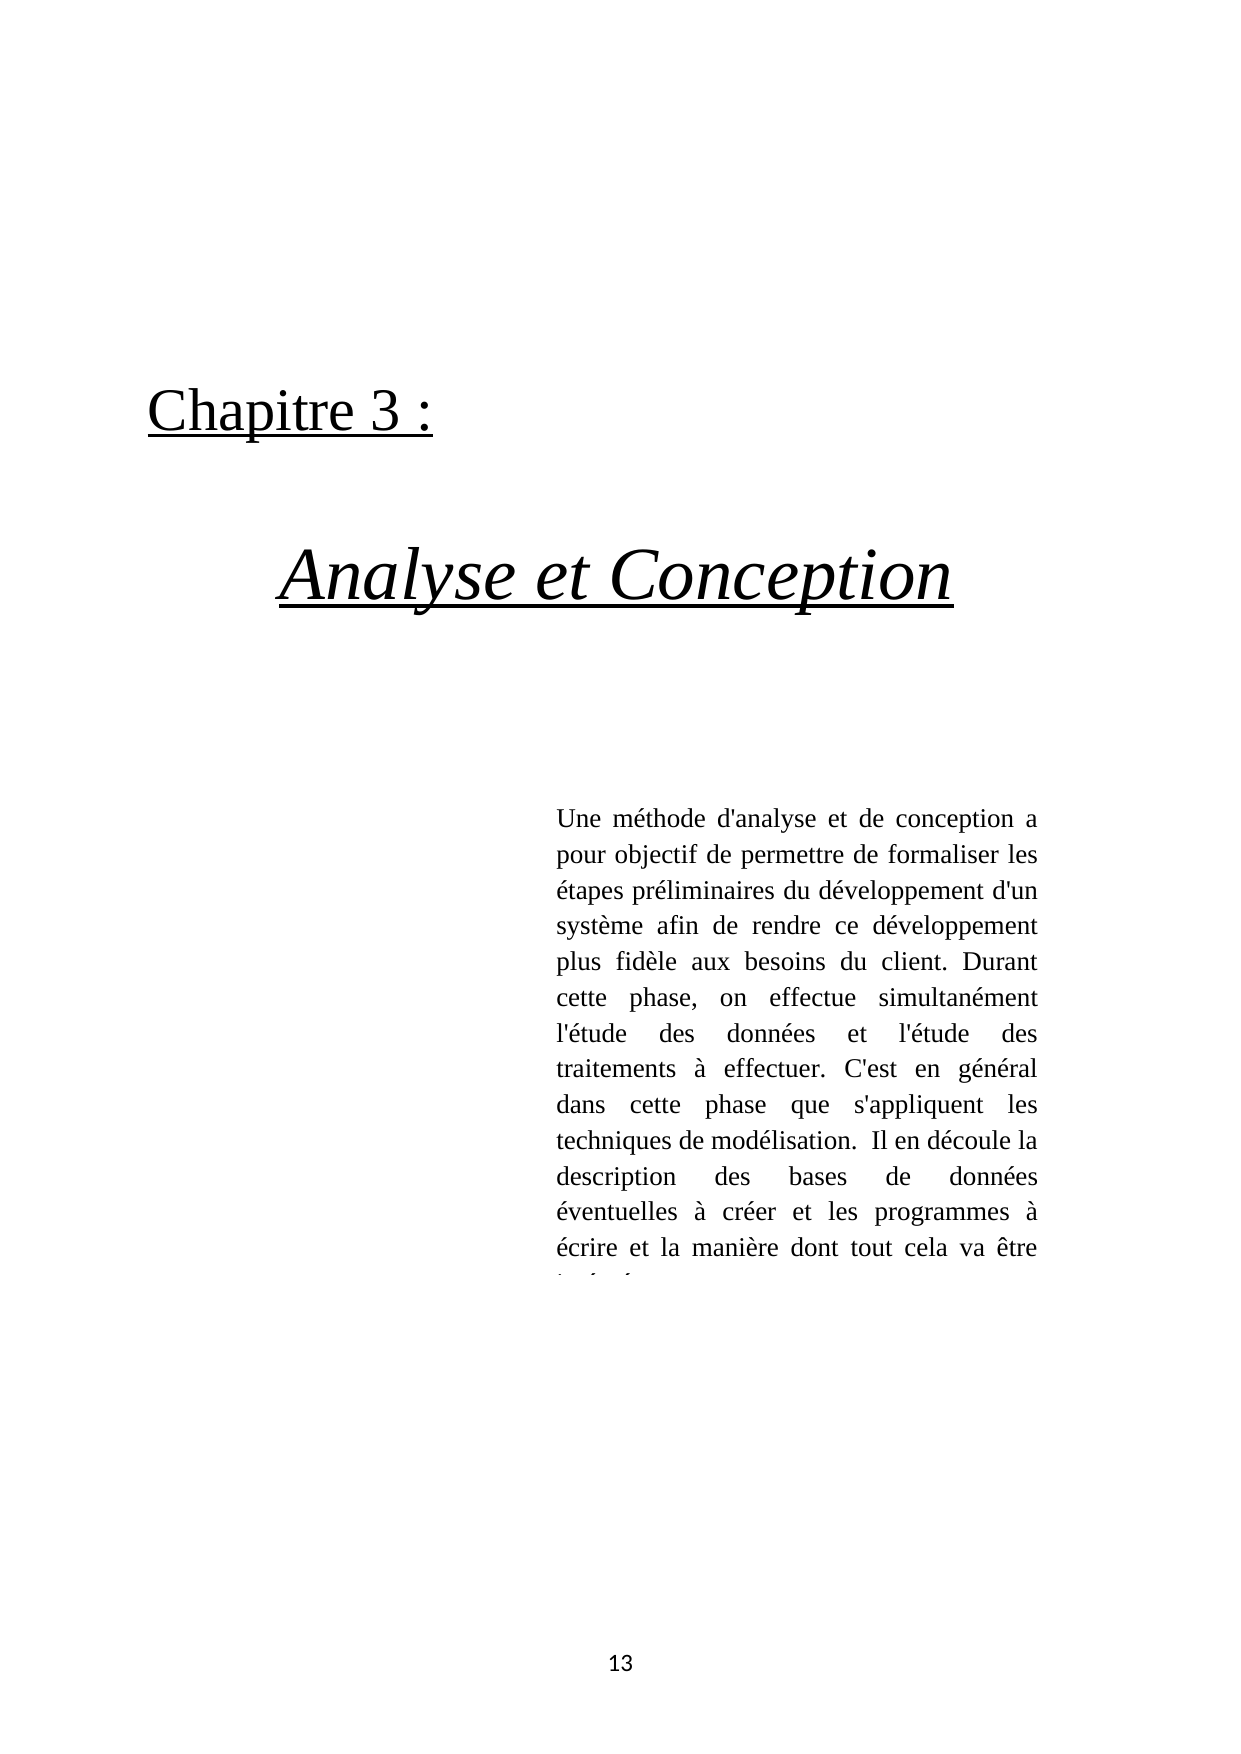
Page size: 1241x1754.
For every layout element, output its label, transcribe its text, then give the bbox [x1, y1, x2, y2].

text Analyse et Conception [148, 961, 1093, 1047]
subtitle Chapitre 3 : Analyse et Conception [148, 805, 1093, 874]
